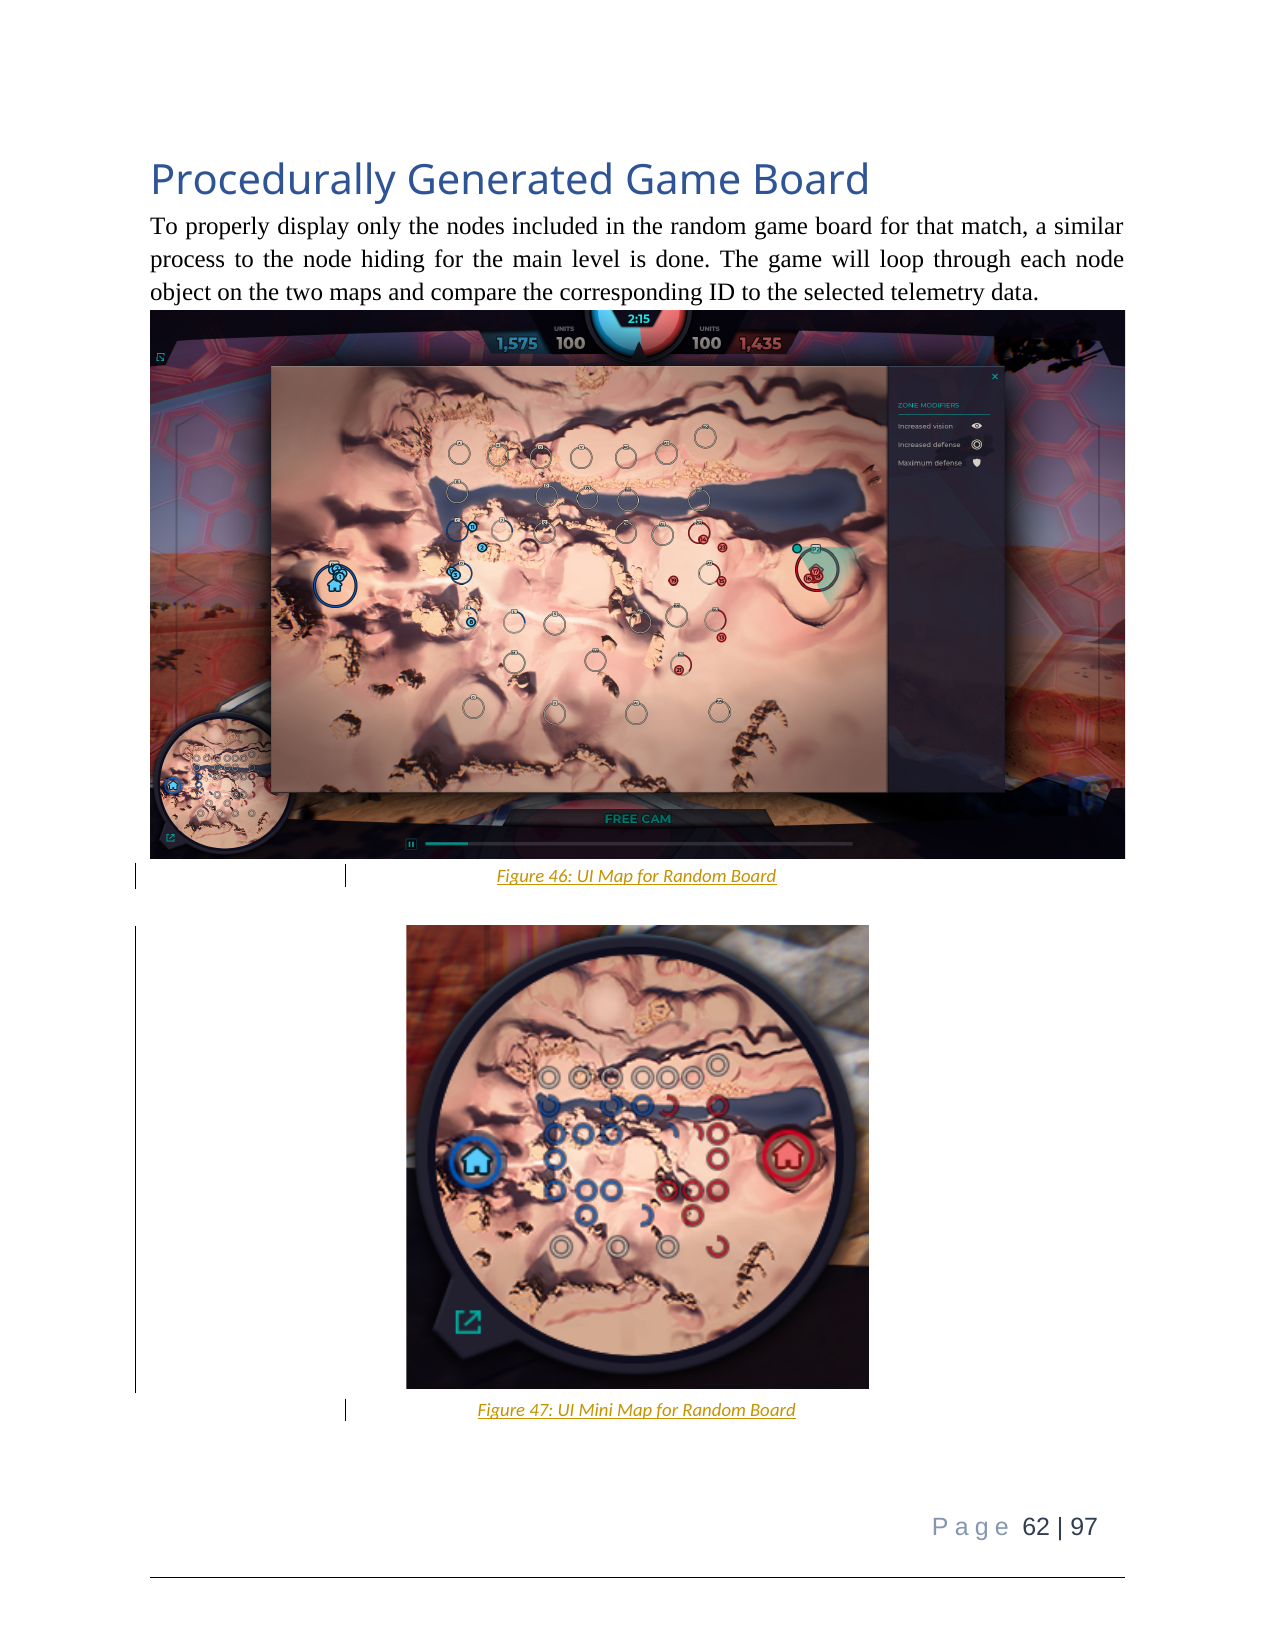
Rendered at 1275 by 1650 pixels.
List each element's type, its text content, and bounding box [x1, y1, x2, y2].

picture [150, 310, 1125, 859]
subtitle Procedurally Generated Game Board [150, 150, 1125, 207]
picture [406, 925, 869, 1389]
text To properly display only the nodes included in the random game board for that match, a similar process to the node hiding for the main level is done. The game will loop through each node object on the two maps and compare the corresponding ID to the selected telemetry data. [150, 211, 1125, 306]
